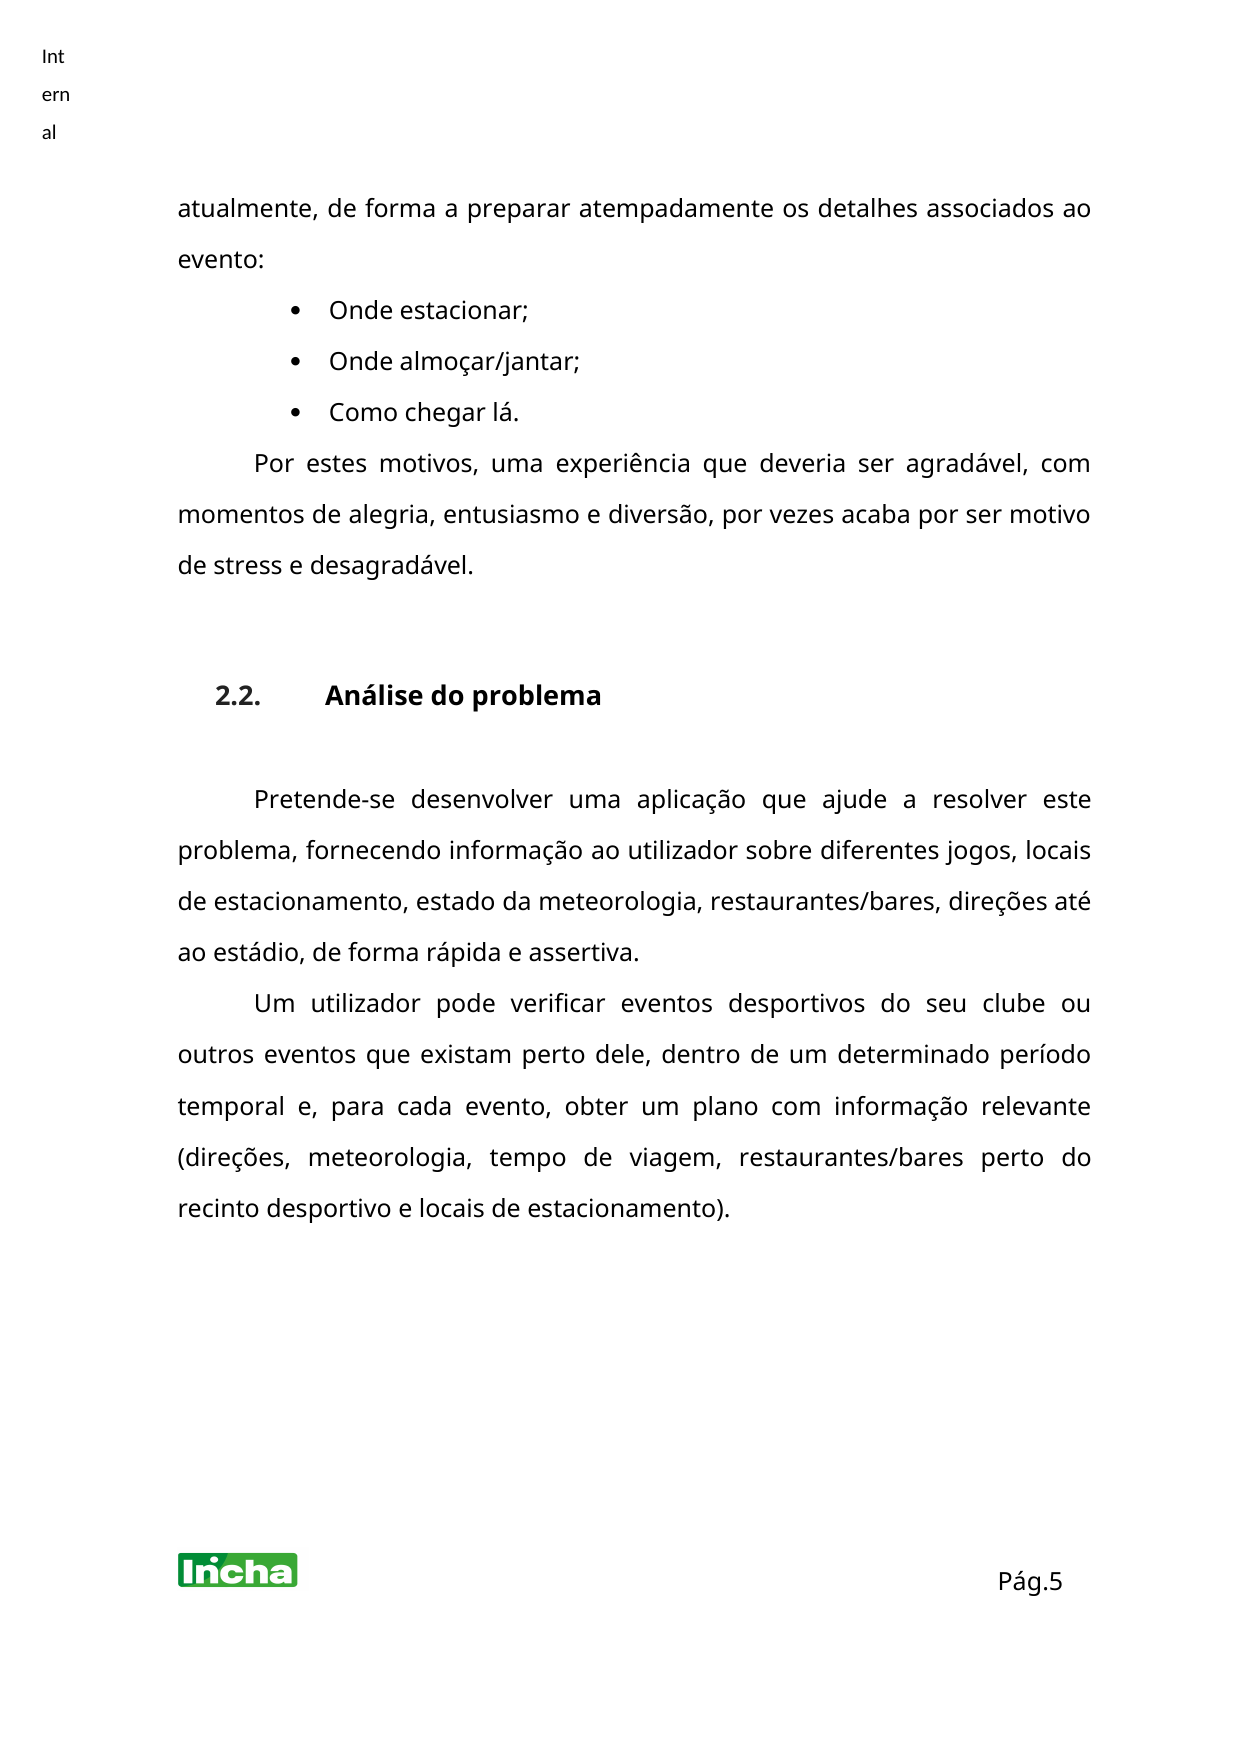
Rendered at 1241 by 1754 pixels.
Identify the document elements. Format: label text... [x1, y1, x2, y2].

subtitle Análise do problema [215, 677, 1092, 713]
list Onde almoçar/jantar; [291, 343, 1092, 377]
list Onde estacionar; [291, 292, 1092, 326]
picture [177, 1547, 309, 1591]
text Pretende-se desenvolver uma aplicação que ajude a resolver este problema, fornecendo informação ao utilizador sobre diferentes jogos, locais de estacionamento, estado da meteorologia, restaurantes/bares, direções até ao estádio, de forma rápida e assertiva. [177, 782, 1092, 969]
text Por estes motivos, uma experiência que deveria ser agradável, com momentos de alegria, entusiasmo e diversão, por vezes acaba por ser motivo de stress e desagradável. [177, 446, 1092, 582]
text Um utilizador pode verificar eventos desportivos do seu clube ou outros eventos que existam perto dele, dentro de um determinado período temporal e, para cada evento, obter um plano com informação relevante (direções, meteorologia, tempo de viagem, restaurantes/bares perto do recinto desportivo e locais de estacionamento). [177, 986, 1092, 1224]
list Como chegar lá. [291, 394, 1092, 428]
